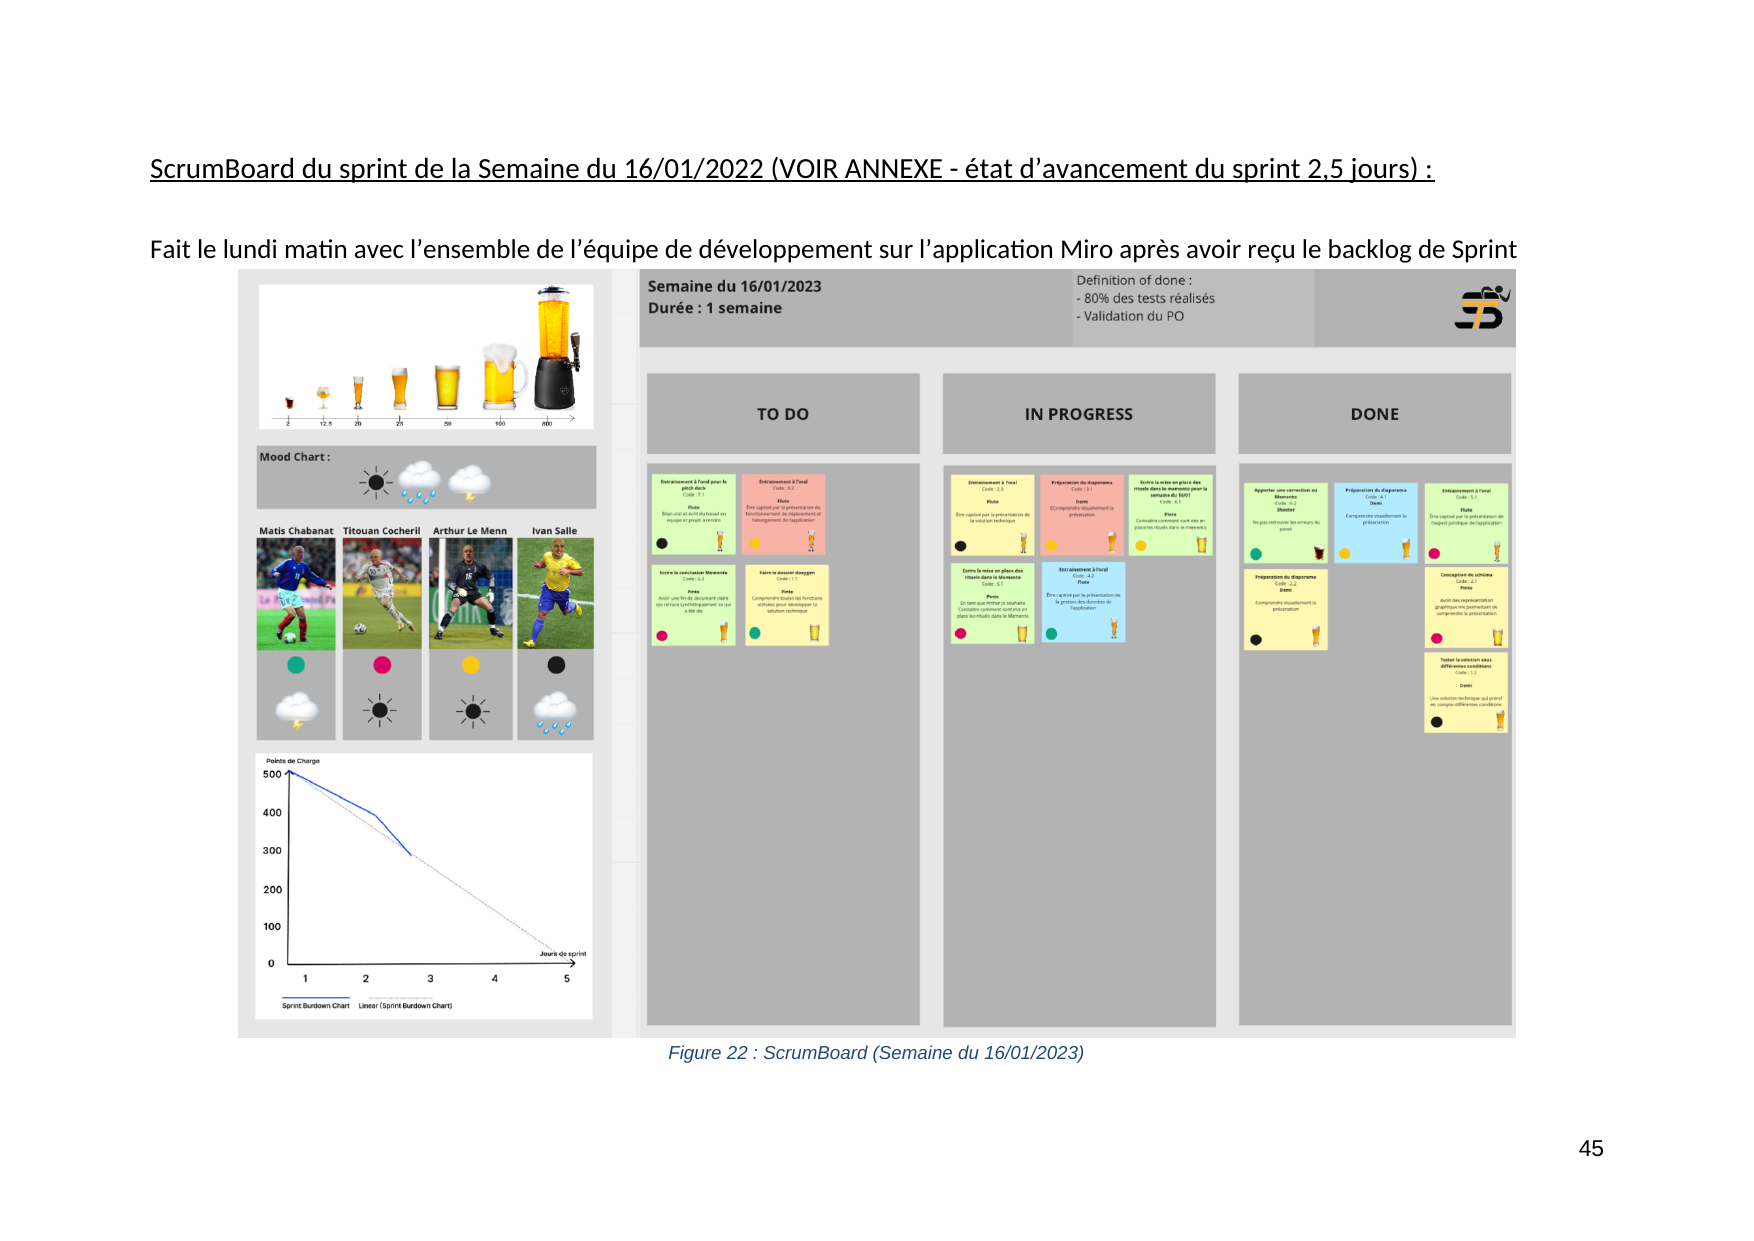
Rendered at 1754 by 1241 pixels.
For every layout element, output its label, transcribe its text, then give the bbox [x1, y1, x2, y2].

text ScrumBoard du sprint de la Semaine du 16/01/2022 (VOIR ANNEXE - état d’avancement du sprint 2,5 jours) : [150, 150, 1604, 186]
text Fait le lundi matin avec l’ensemble de l’équipe de développement sur l’application Miro après avoir reçu le backlog de Sprint [150, 232, 1604, 265]
picture [238, 269, 1516, 1038]
